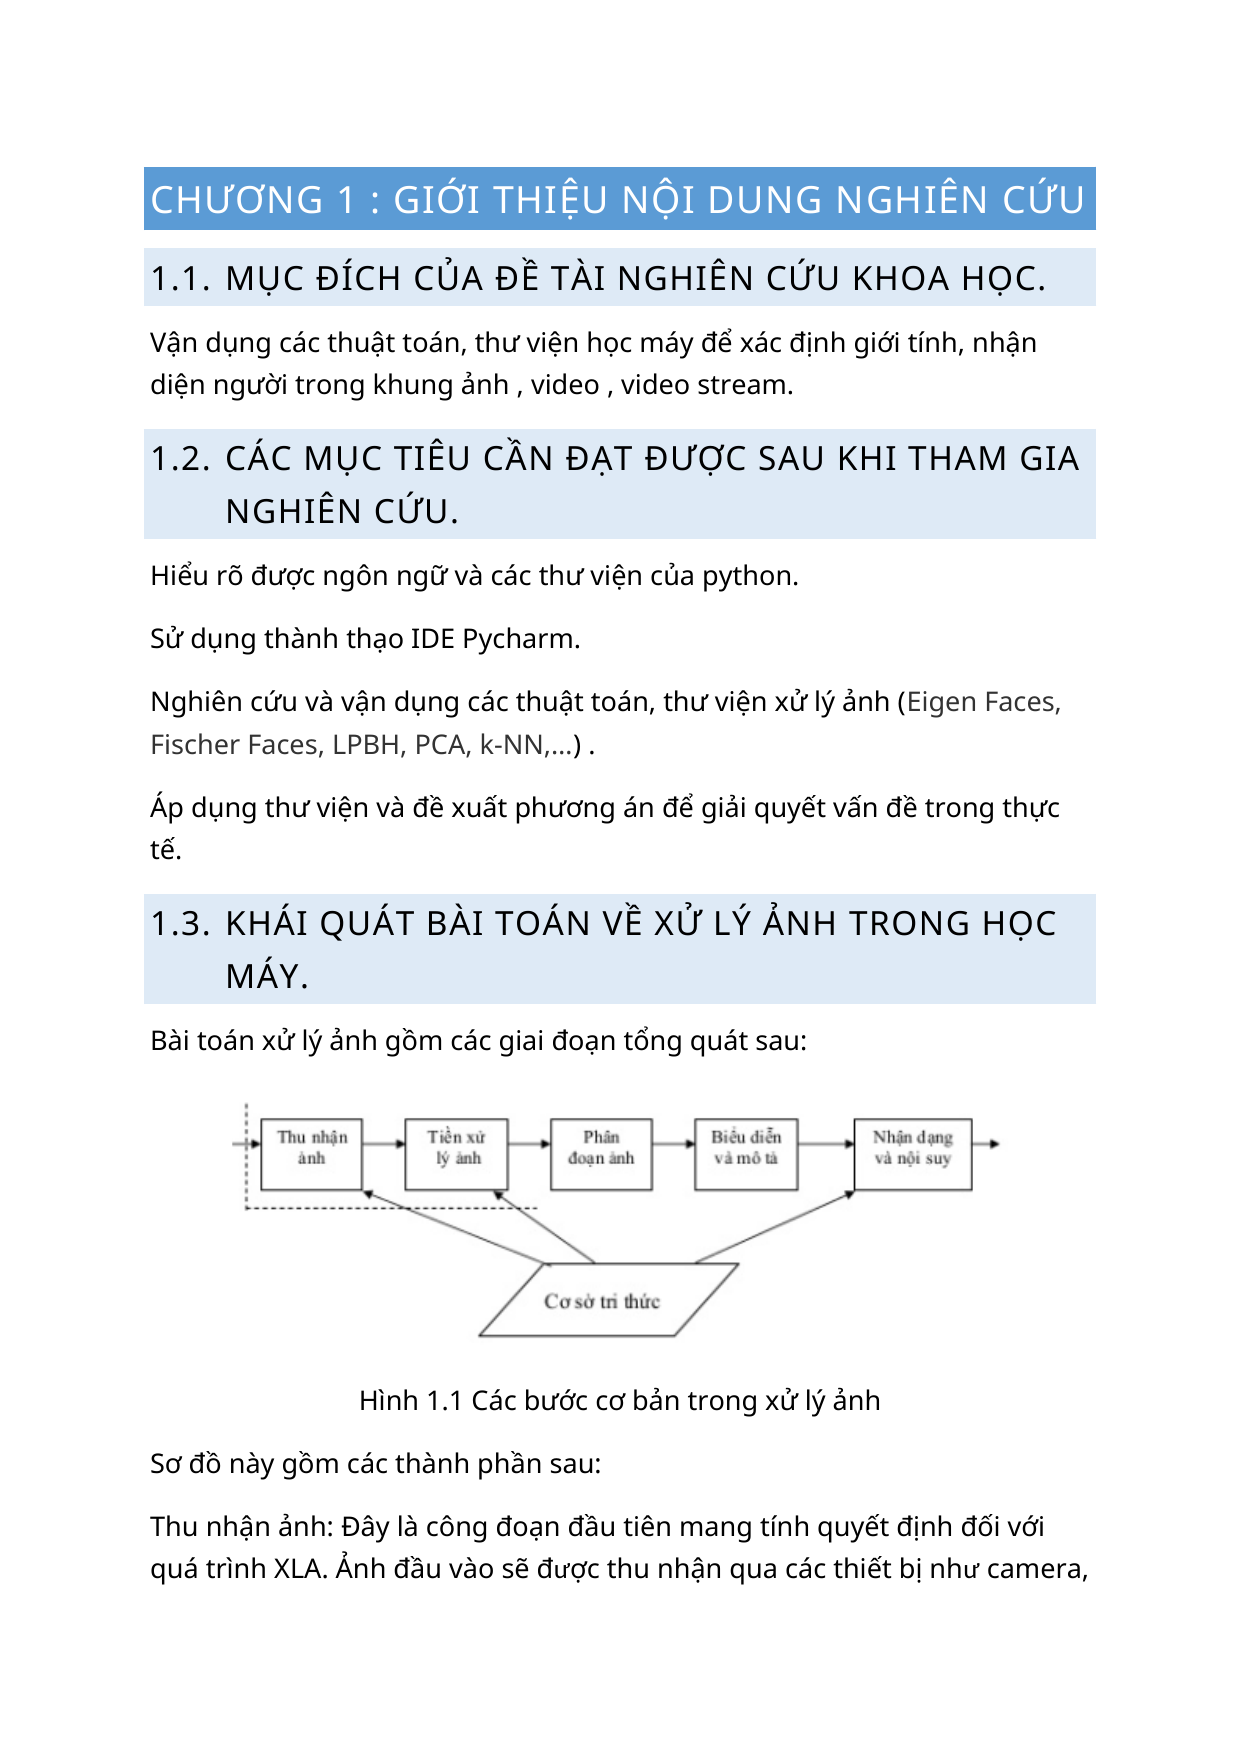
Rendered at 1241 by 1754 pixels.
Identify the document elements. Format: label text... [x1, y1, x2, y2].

subtitle CHƯƠNG 1 : GIỚI THIỆU NỘI DUNG NGHIÊN CỨU [150, 173, 1090, 224]
subtitle Mục đích của đề tài nghiên cứu khoa học. [150, 255, 1090, 300]
text Áp dụng thư viện và đề xuất phương án để giải quyết vấn đề trong thực tế. [150, 788, 1090, 868]
text Bài toán xử lý ảnh gồm các giai đoạn tổng quát sau: [150, 1021, 1090, 1058]
picture [231, 1084, 1009, 1357]
text Sử dụng thành thạo IDE Pycharm. [150, 619, 1090, 656]
text Hình 1.1 Các bước cơ bản trong xử lý ảnh [150, 1381, 1090, 1418]
text Sơ đồ này gồm các thành phần sau: [150, 1444, 1090, 1481]
text Hiểu rõ được ngôn ngữ và các thư viện của python. [150, 556, 1090, 593]
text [150, 1507, 1090, 1587]
text Nghiên cứu và vận dụng các thuật toán, thư viện xử lý ảnh (Eigen Faces, Fischer Faces, LPBH, PCA, k-NN,…) . [150, 683, 1090, 762]
subtitle Các mục tiêu cần đạt được sau khi tham gia nghiên cứu. [150, 435, 1090, 533]
text Vận dụng các thuật toán, thư viện học máy để xác định giới tính, nhận diện người trong khung ảnh , video , video stream. [150, 323, 1090, 403]
subtitle Khái quát bài toán về xử lý ảnh trong học máy. [150, 900, 1090, 998]
